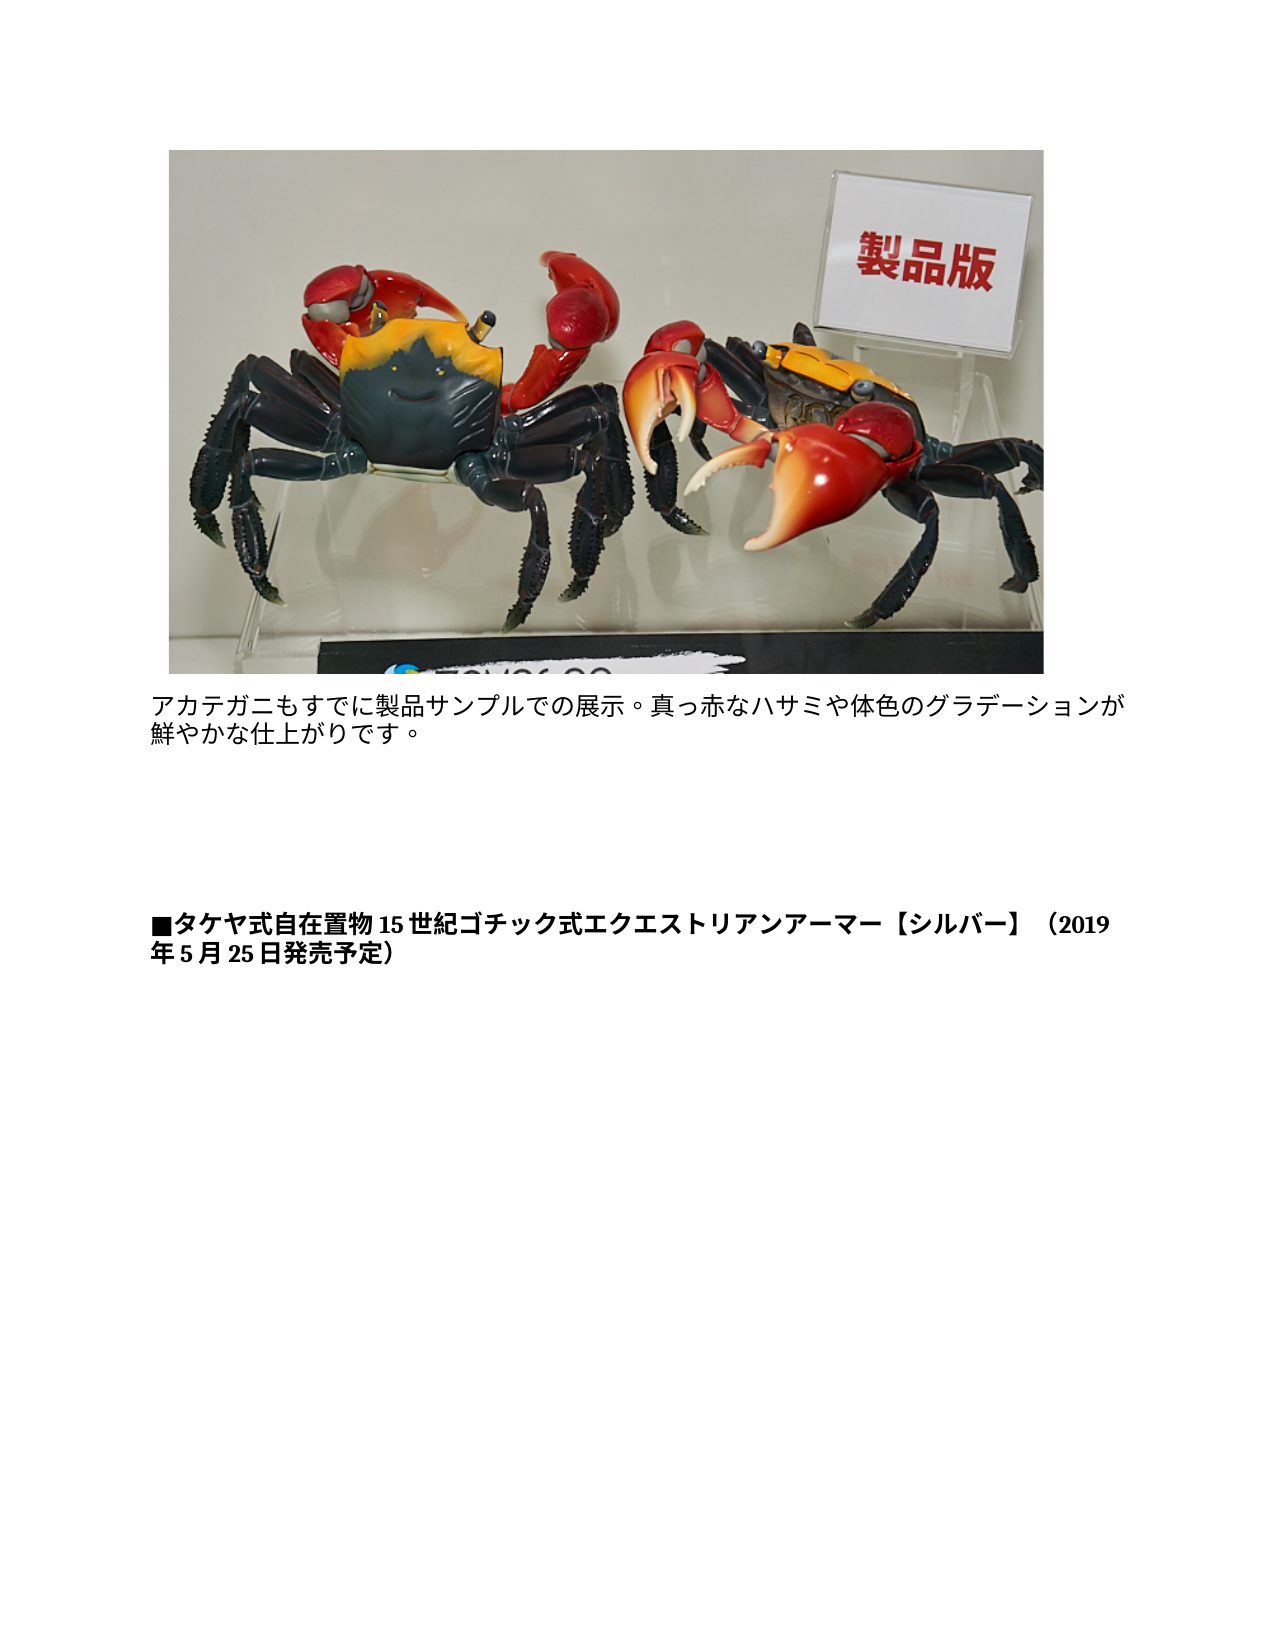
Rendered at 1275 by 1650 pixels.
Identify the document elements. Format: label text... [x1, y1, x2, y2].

text ■タケヤ式自在置物 15世紀ゴチック式エクエストリアンアーマー【シルバー】（2019年5月25日発売予定） [150, 911, 1125, 969]
text アカテガニもすでに製品サンプルでの展示。真っ赤なハサミや体色のグラデーションが鮮やかな仕上がりです。 [150, 692, 1125, 750]
picture [168, 150, 1044, 674]
